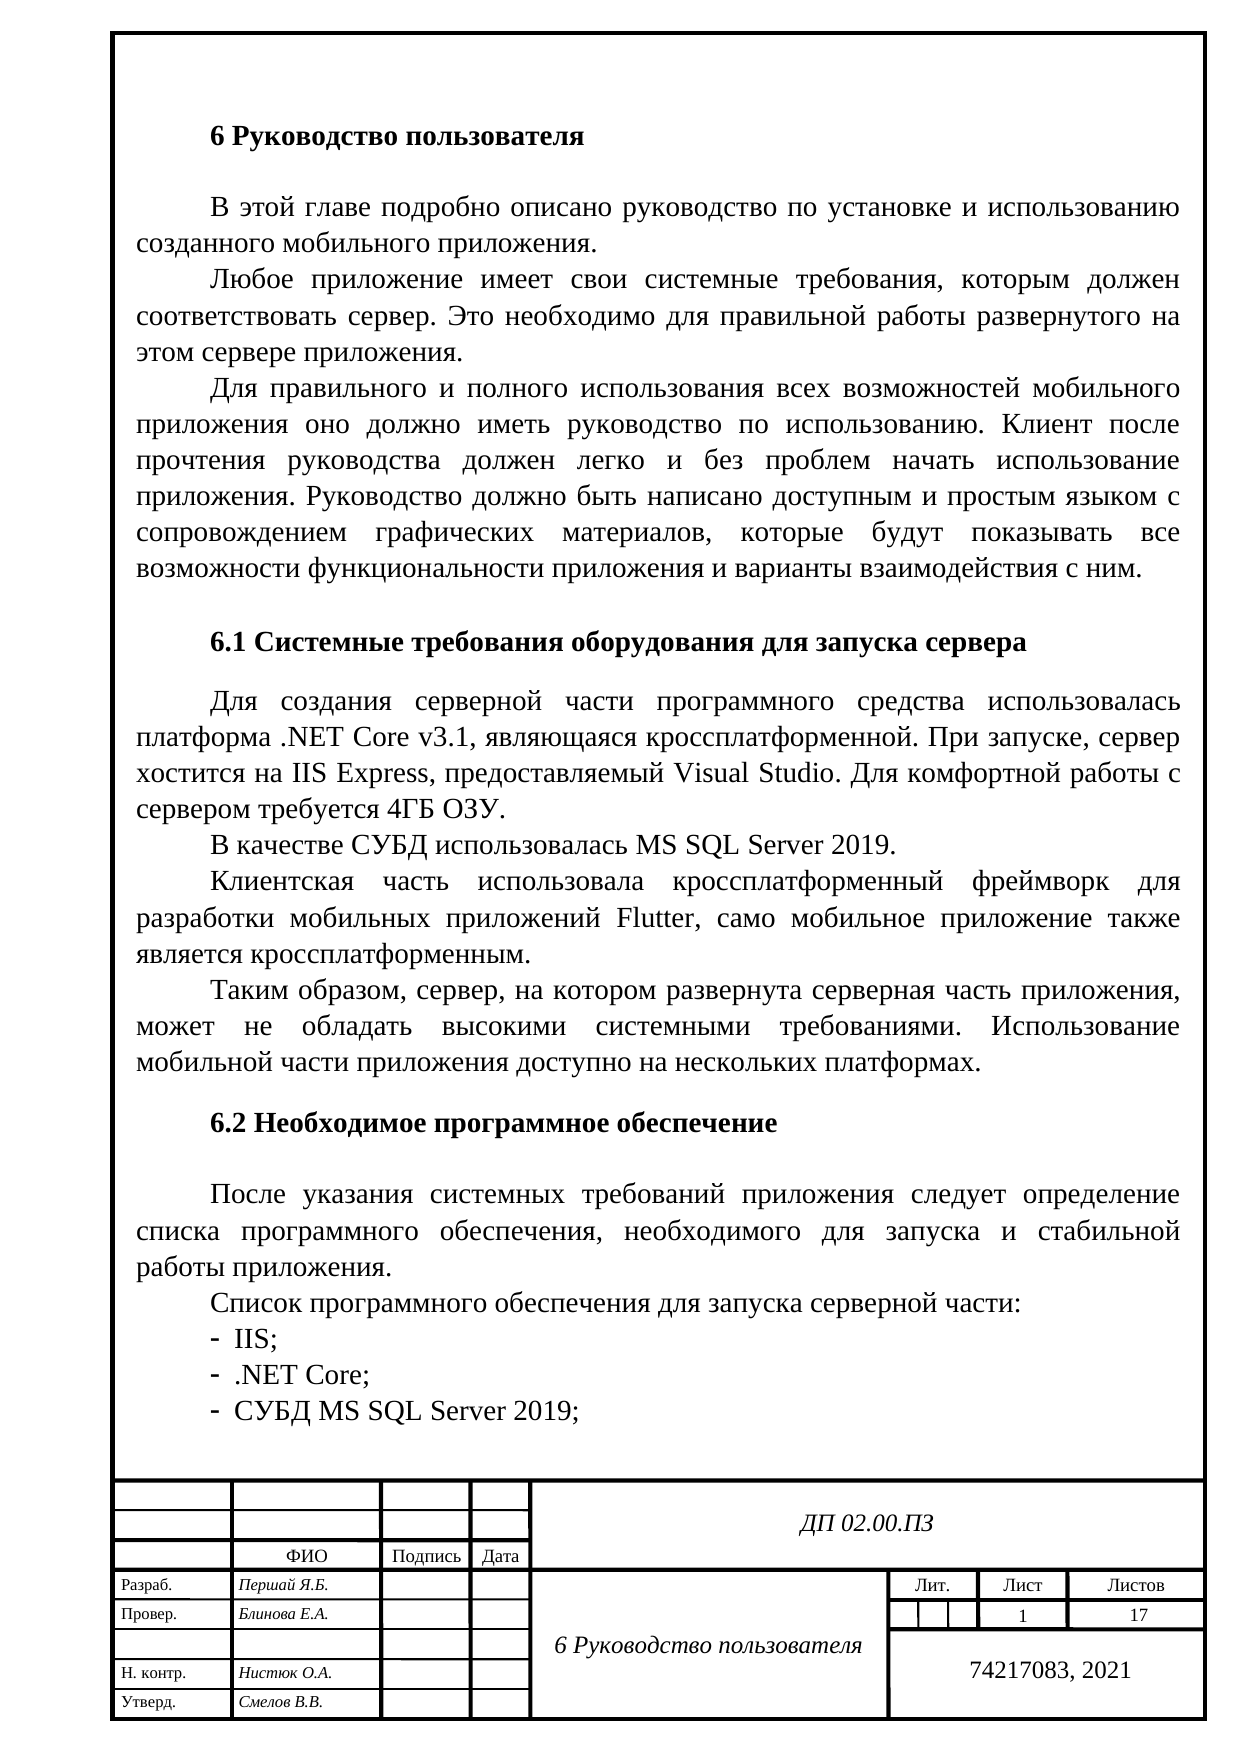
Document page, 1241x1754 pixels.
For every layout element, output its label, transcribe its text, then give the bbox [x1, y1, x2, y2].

text В этой главе подробно описано руководство по установке и использованию созданного мобильного приложения. [136, 189, 1181, 259]
text СУБД MS SQL Server 2019; [136, 1393, 1181, 1427]
text IIS; [136, 1321, 1181, 1355]
text Список программного обеспечения для запуска серверной части: [136, 1285, 1181, 1318]
text 6.1 Системные требования оборудования для запуска сервера [136, 624, 1181, 658]
text 6 Руководство пользователя [136, 118, 1181, 152]
text В качестве СУБД использовалась MS SQL Server 2019. [136, 827, 1181, 861]
text После указания системных требований приложения следует определение списка программного обеспечения, необходимого для запуска и стабильной работы приложения. [136, 1176, 1181, 1282]
text Для правильного и полного использования всех возможностей мобильного приложения оно должно иметь руководство по использованию. Клиент после прочтения руководства должен легко и без проблем начать использование приложения. Руководство должно быть написано доступным и простым языком с сопровождением графических материалов, которые будут показывать все возможности функциональности приложения и варианты взаимодействия с ним. [136, 370, 1181, 584]
text Любое приложение имеет свои системные требования, которым должен соответствовать сервер. Это необходимо для правильной работы развернутого на этом сервере приложения. [136, 261, 1181, 367]
text 6.2 Необходимое программное обеспечение [136, 1105, 1181, 1139]
text Таким образом, сервер, на котором развернута серверная часть приложения, может не обладать высокими системными требованиями. Использование мобильной части приложения доступно на нескольких платформах. [136, 972, 1181, 1078]
text .NET Core; [136, 1357, 1181, 1391]
text Для создания серверной части программного средства использовалась платформа .NET Core v3.1, являющаяся кроссплатформенной. При запуске, сервер хостится на IIS Express, предоставляемый Visual Studio. Для комфортной работы с сервером требуется 4ГБ ОЗУ. [136, 683, 1181, 825]
text Клиентская часть использовала кроссплатформенный фреймворк для разработки мобильных приложений Flutter, само мобильное приложение также является кроссплатформенным. [136, 863, 1181, 969]
